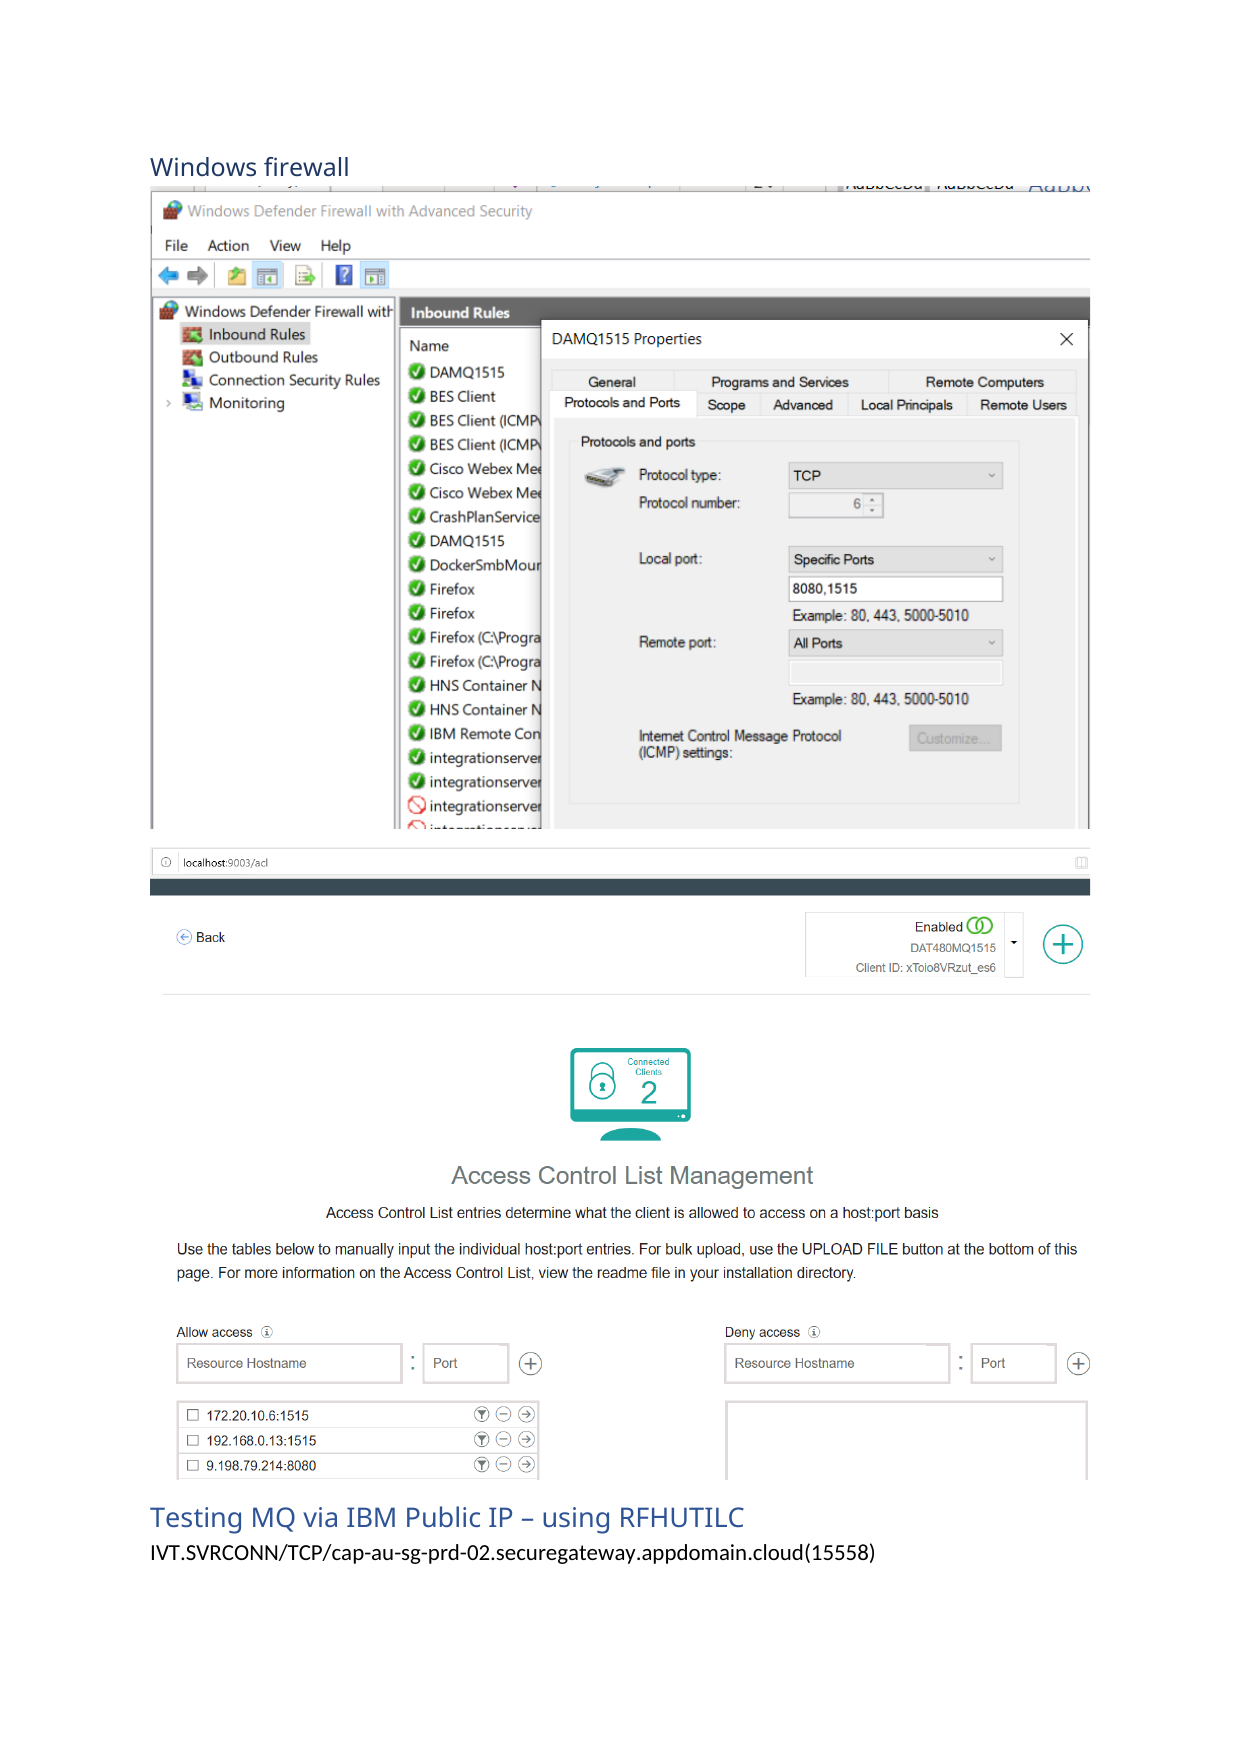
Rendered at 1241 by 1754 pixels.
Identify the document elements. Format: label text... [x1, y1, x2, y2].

text IVT.SVRCONN/TCP/cap-au-sg-prd-02.securegateway.appdomain.cloud(15558) [150, 1538, 1090, 1566]
subtitle Windows firewall [150, 150, 1090, 184]
picture [150, 847, 1091, 1480]
subtitle Testing MQ via IBM Public IP – using RFHUTILC [150, 1498, 1090, 1535]
picture [150, 186, 1091, 829]
